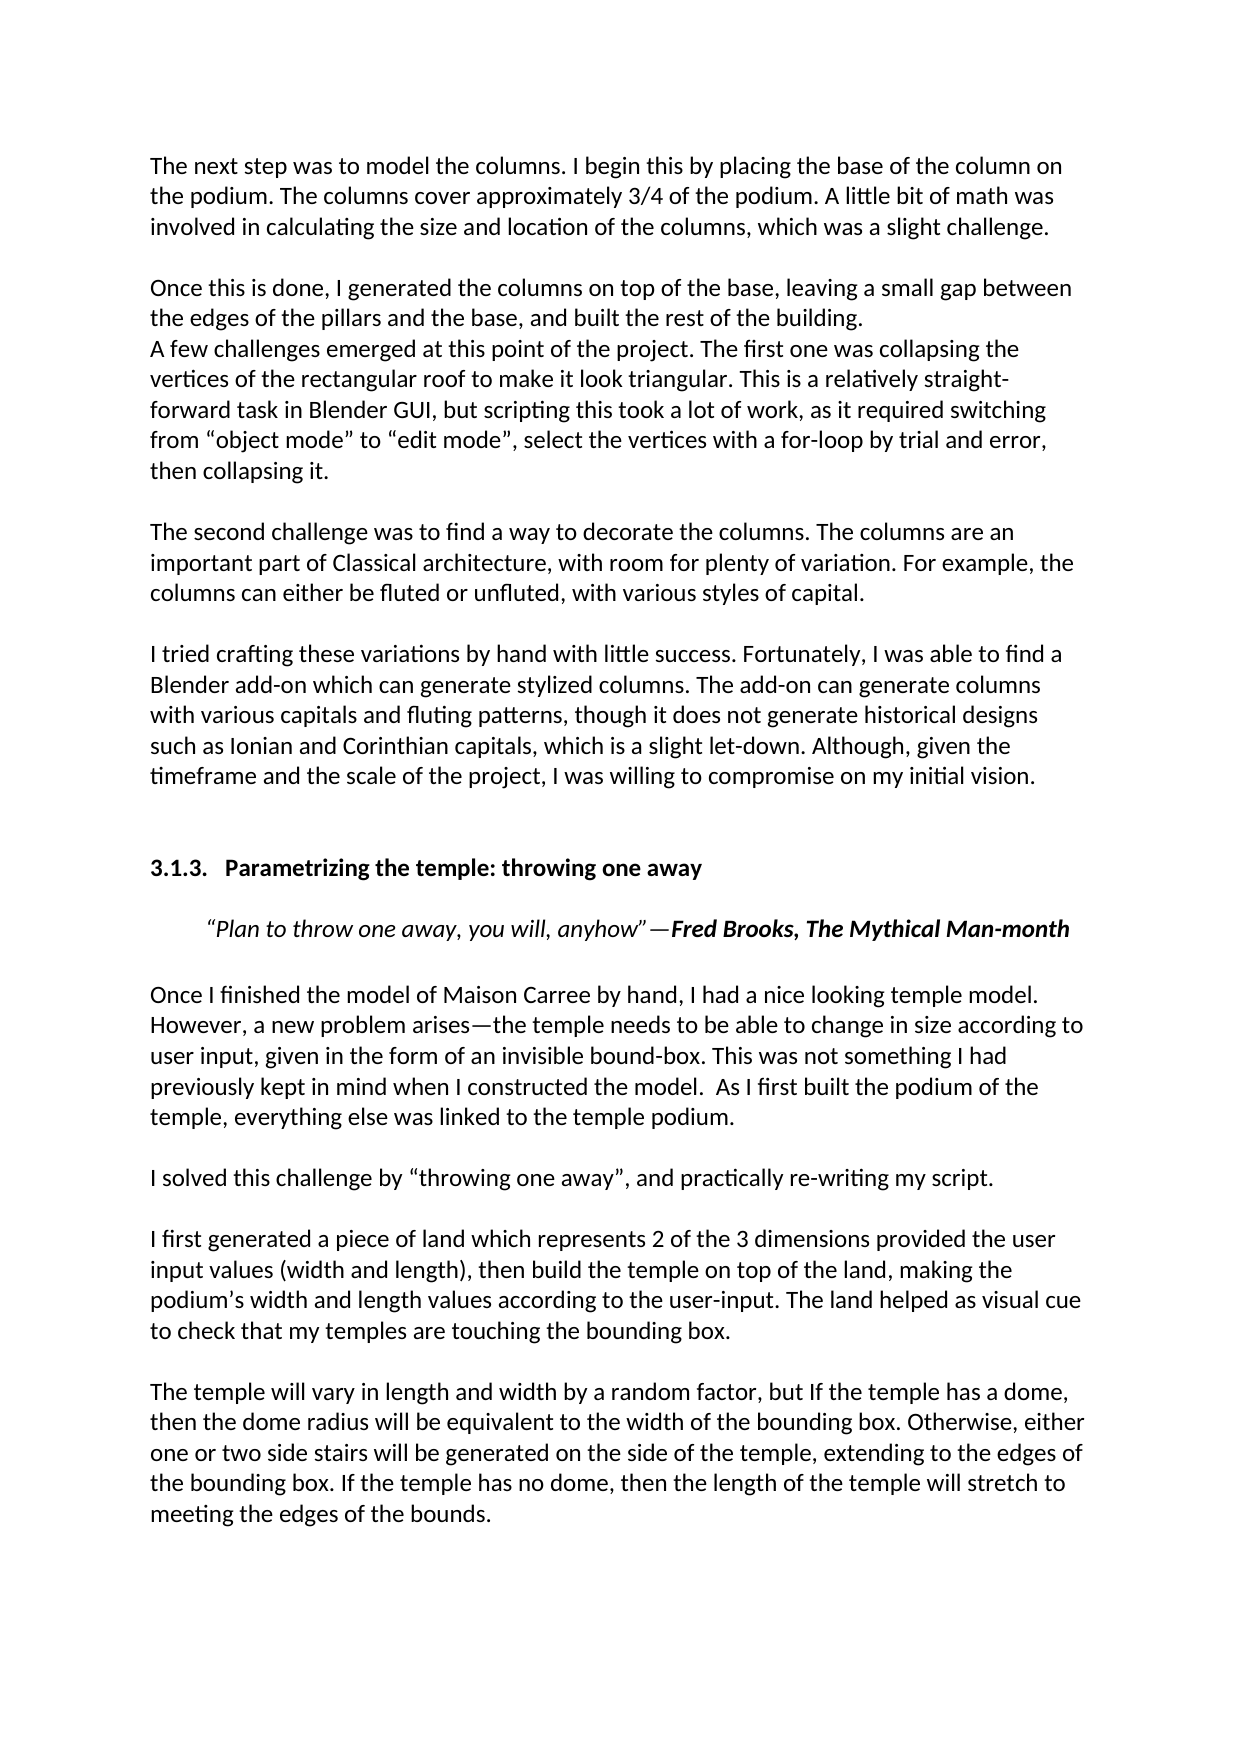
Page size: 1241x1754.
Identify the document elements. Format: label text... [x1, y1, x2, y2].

text I first generated a piece of land which represents 2 of the 3 dimensions provided the user input values (width and length), then build the temple on top of the land, making the podium’s width and length values according to the user-input. The land helped as visual cue to check that my temples are touching the bounding box. [150, 1223, 1090, 1345]
text Once this is done, I generated the columns on top of the base, leaving a small gap between the edges of the pillars and the base, and built the rest of the building. [150, 272, 1090, 333]
text The next step was to model the columns. I begin this by placing the base of the column on the podium. The columns cover approximately 3/4 of the podium. A little bit of math was involved in calculating the size and location of the columns, which was a slight challenge. [150, 150, 1090, 242]
text I solved this challenge by “throwing one away”, and practically re-writing my script. [150, 1162, 1090, 1193]
text I tried crafting these variations by hand with little success. Fortunately, I was able to find a Blender add-on which can generate stylized columns. The add-on can generate columns with various capitals and fluting patterns, though it does not generate historical designs such as Ionian and Corinthian capitals, which is a slight let-down. Although, given the timeframe and the scale of the project, I was willing to compromise on my initial vision. [150, 638, 1090, 791]
text The second challenge was to find a way to decorate the columns. The columns are an important part of Classical architecture, with room for plenty of variation. For example, the columns can either be fluted or unfluted, with various styles of capital. [150, 516, 1090, 608]
text A few challenges emerged at this point of the project. The first one was collapsing the vertices of the rectangular roof to make it look triangular. This is a relatively straight-forward task in Blender GUI, but scripting this took a lot of work, as it required switching from “object mode” to “edit mode”, select the vertices with a for-loop by trial and error, then collapsing it. [150, 333, 1090, 486]
list Parametrizing the temple: throwing one away [150, 852, 1090, 882]
text Once I finished the model of Maison Carree by hand, I had a nice looking temple model. However, a new problem arises—the temple needs to be able to change in size according to user input, given in the form of an invisible bound-box. This was not something I had previously kept in mind when I constructed the model. As I first built the podium of the temple, everything else was linked to the temple podium. [150, 979, 1090, 1132]
list “Plan to throw one away, you will, anyhow”—Fred Brooks, The Mythical Man-month [187, 913, 1090, 943]
text The temple will vary in length and width by a random factor, but If the temple has a dome, then the dome radius will be equivalent to the width of the bounding box. Otherwise, either one or two side stairs will be generated on the side of the temple, extending to the edges of the bounding box. If the temple has no dome, then the length of the temple will stretch to meeting the edges of the bounds. [150, 1376, 1090, 1528]
